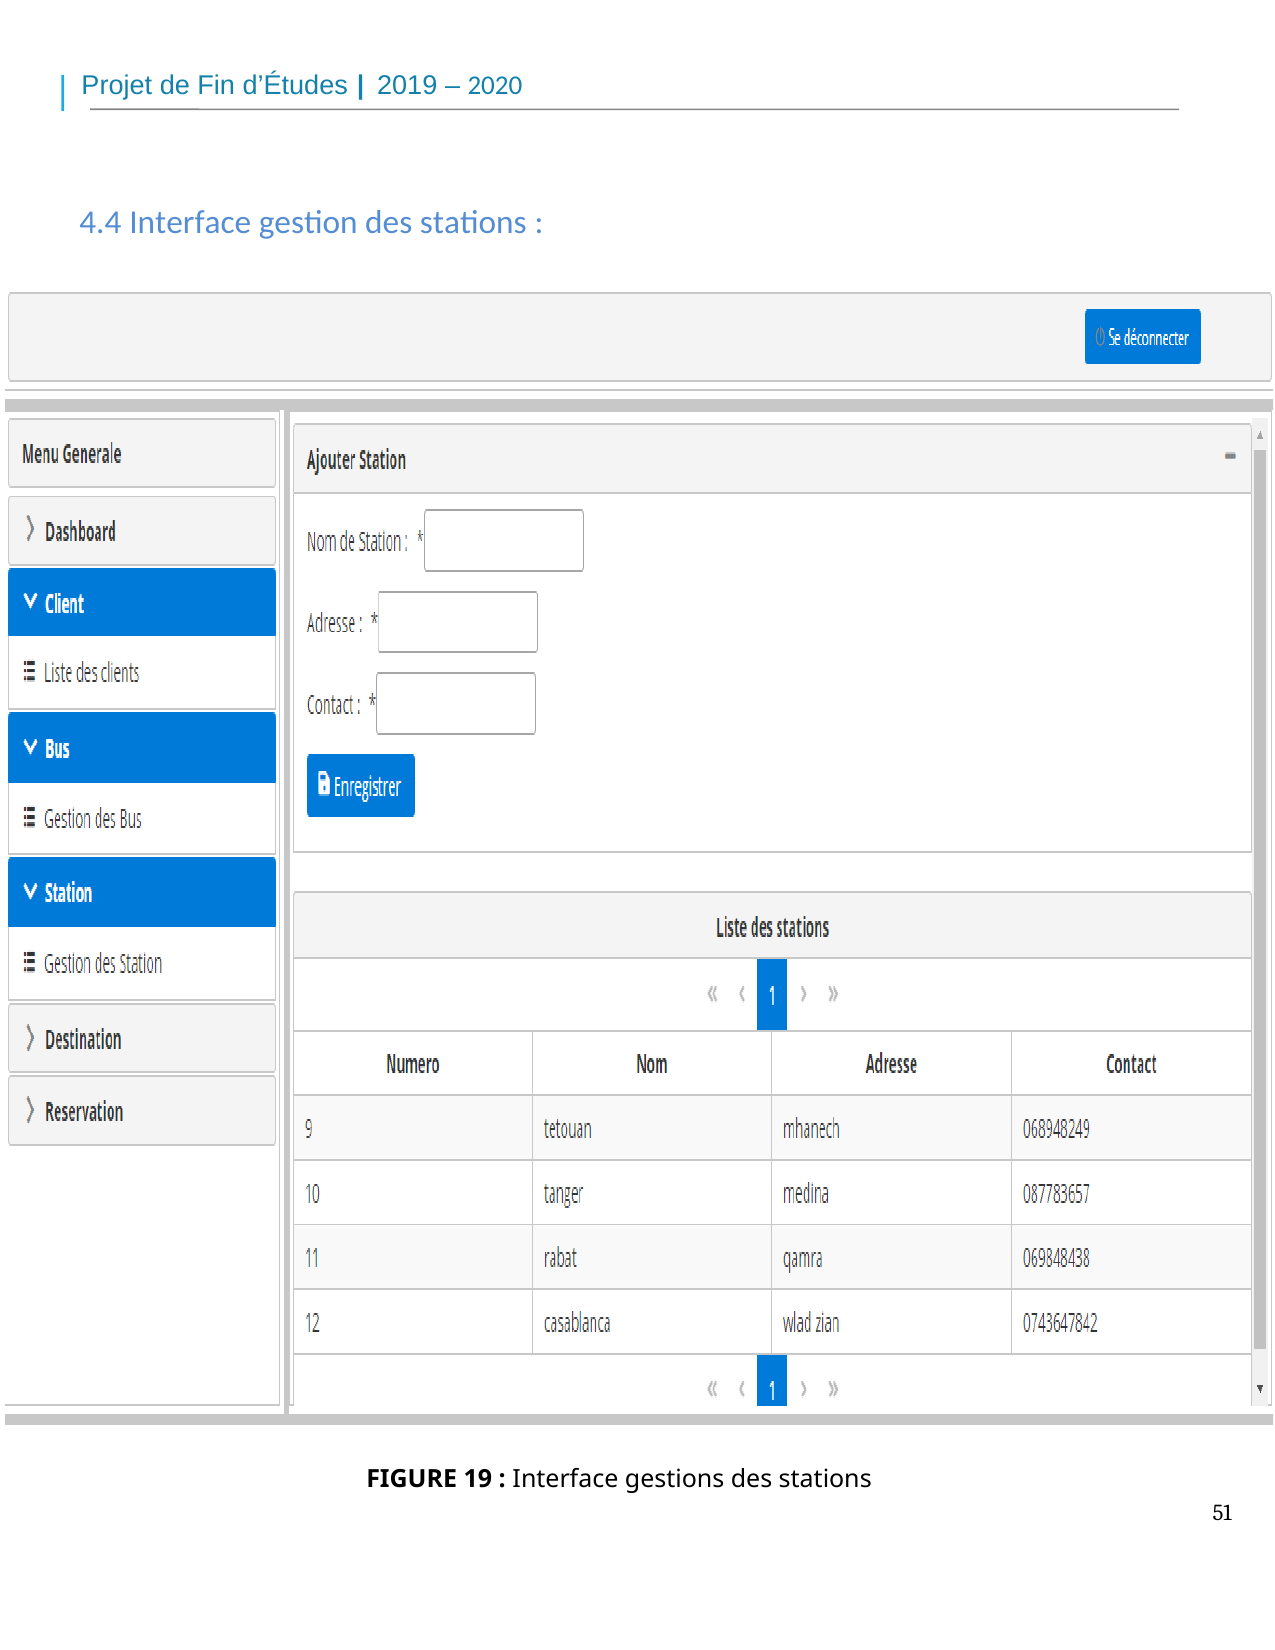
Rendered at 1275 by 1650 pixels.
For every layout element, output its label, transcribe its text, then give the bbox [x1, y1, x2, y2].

picture [4, 287, 1273, 1431]
text FIGURE 19 : Interface gestions des stations [118, 1431, 1119, 1494]
list Interface gestion des stations : [79, 201, 1231, 241]
